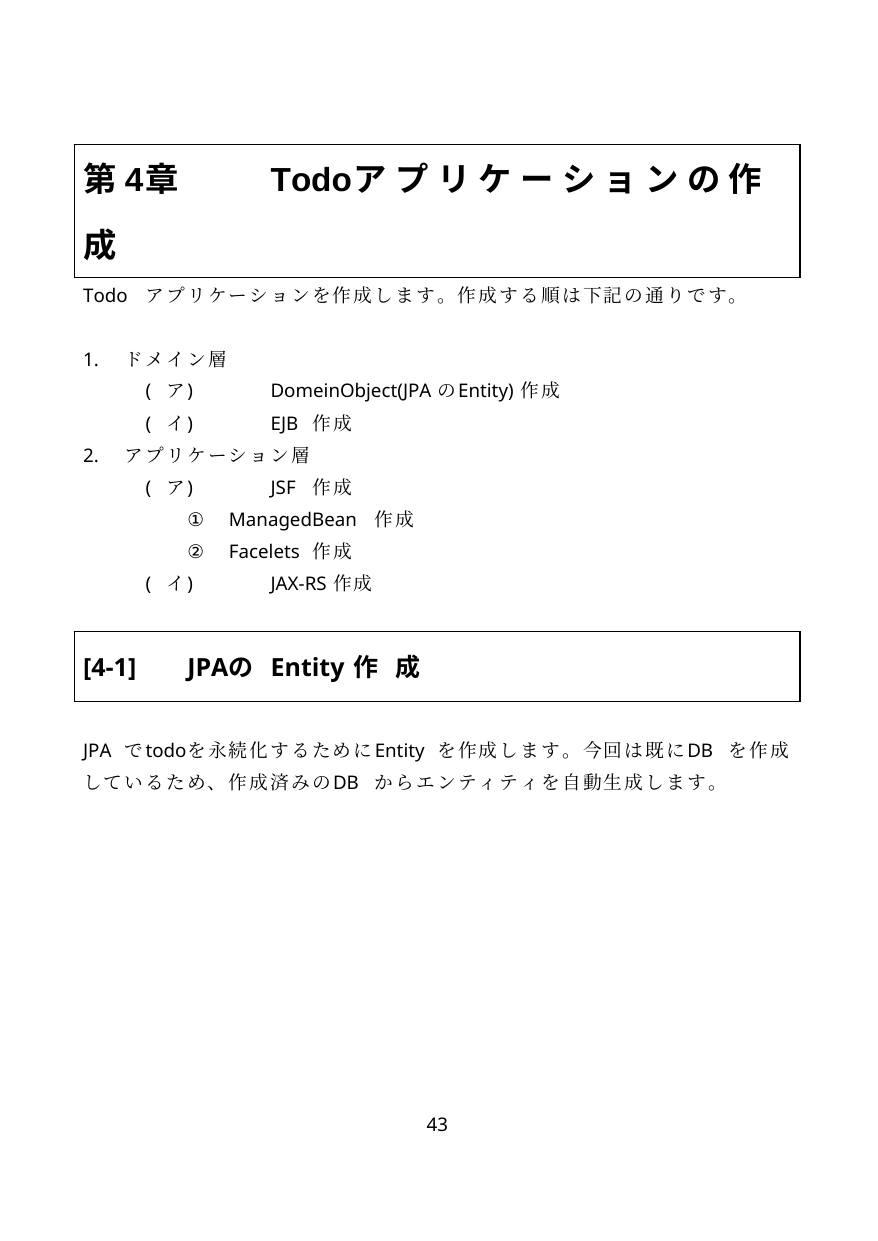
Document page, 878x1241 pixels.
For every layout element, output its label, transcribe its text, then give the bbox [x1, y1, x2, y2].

list JAX-RS作成 [127, 567, 791, 599]
list ManagedBean作成 [170, 503, 791, 535]
list Facelets作成 [170, 535, 791, 567]
list JSF作成 [127, 471, 791, 503]
list アプリケーション層 [83, 439, 791, 471]
text Todoアプリケーションを作成。 [83, 278, 791, 310]
list DomeinObject(JPAのEntity)作成 [127, 374, 791, 407]
list ドメイン層 [83, 342, 791, 374]
subtitle JPAのEntity作成 [75, 632, 799, 701]
subtitle Todoアプリケーションの作成 [75, 145, 799, 277]
list EJB作成 [127, 407, 791, 439]
text JPAでtodoを永続化するためEntityを作成。今回は既にDB作成、からエンティティを自動生成。 [83, 734, 791, 798]
